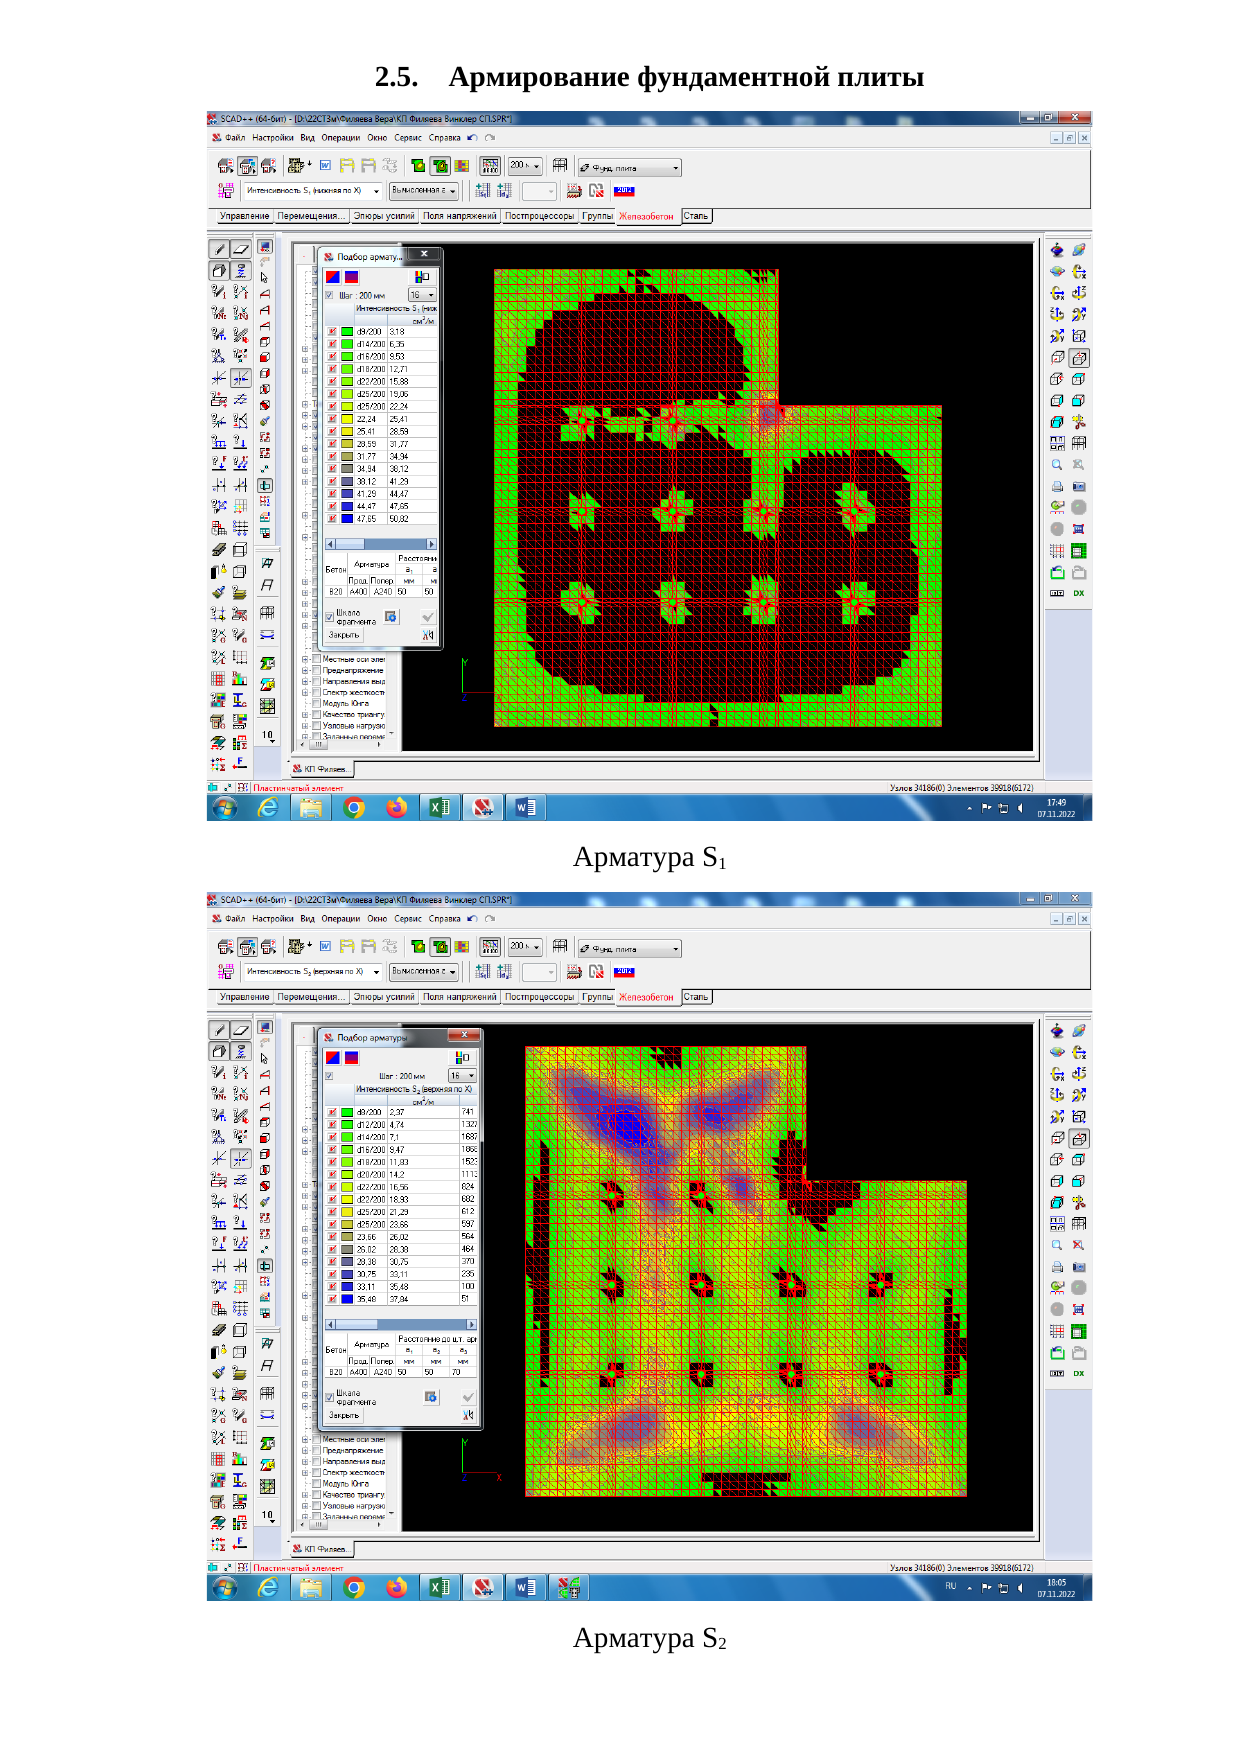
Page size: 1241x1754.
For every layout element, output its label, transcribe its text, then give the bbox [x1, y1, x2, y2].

picture [206, 892, 1093, 1601]
text Арматура S1 [118, 839, 1181, 873]
text 2.5. Армирование фундаментной плиты [118, 59, 1181, 93]
text Арматура S2 [118, 1620, 1181, 1653]
picture [206, 111, 1093, 821]
